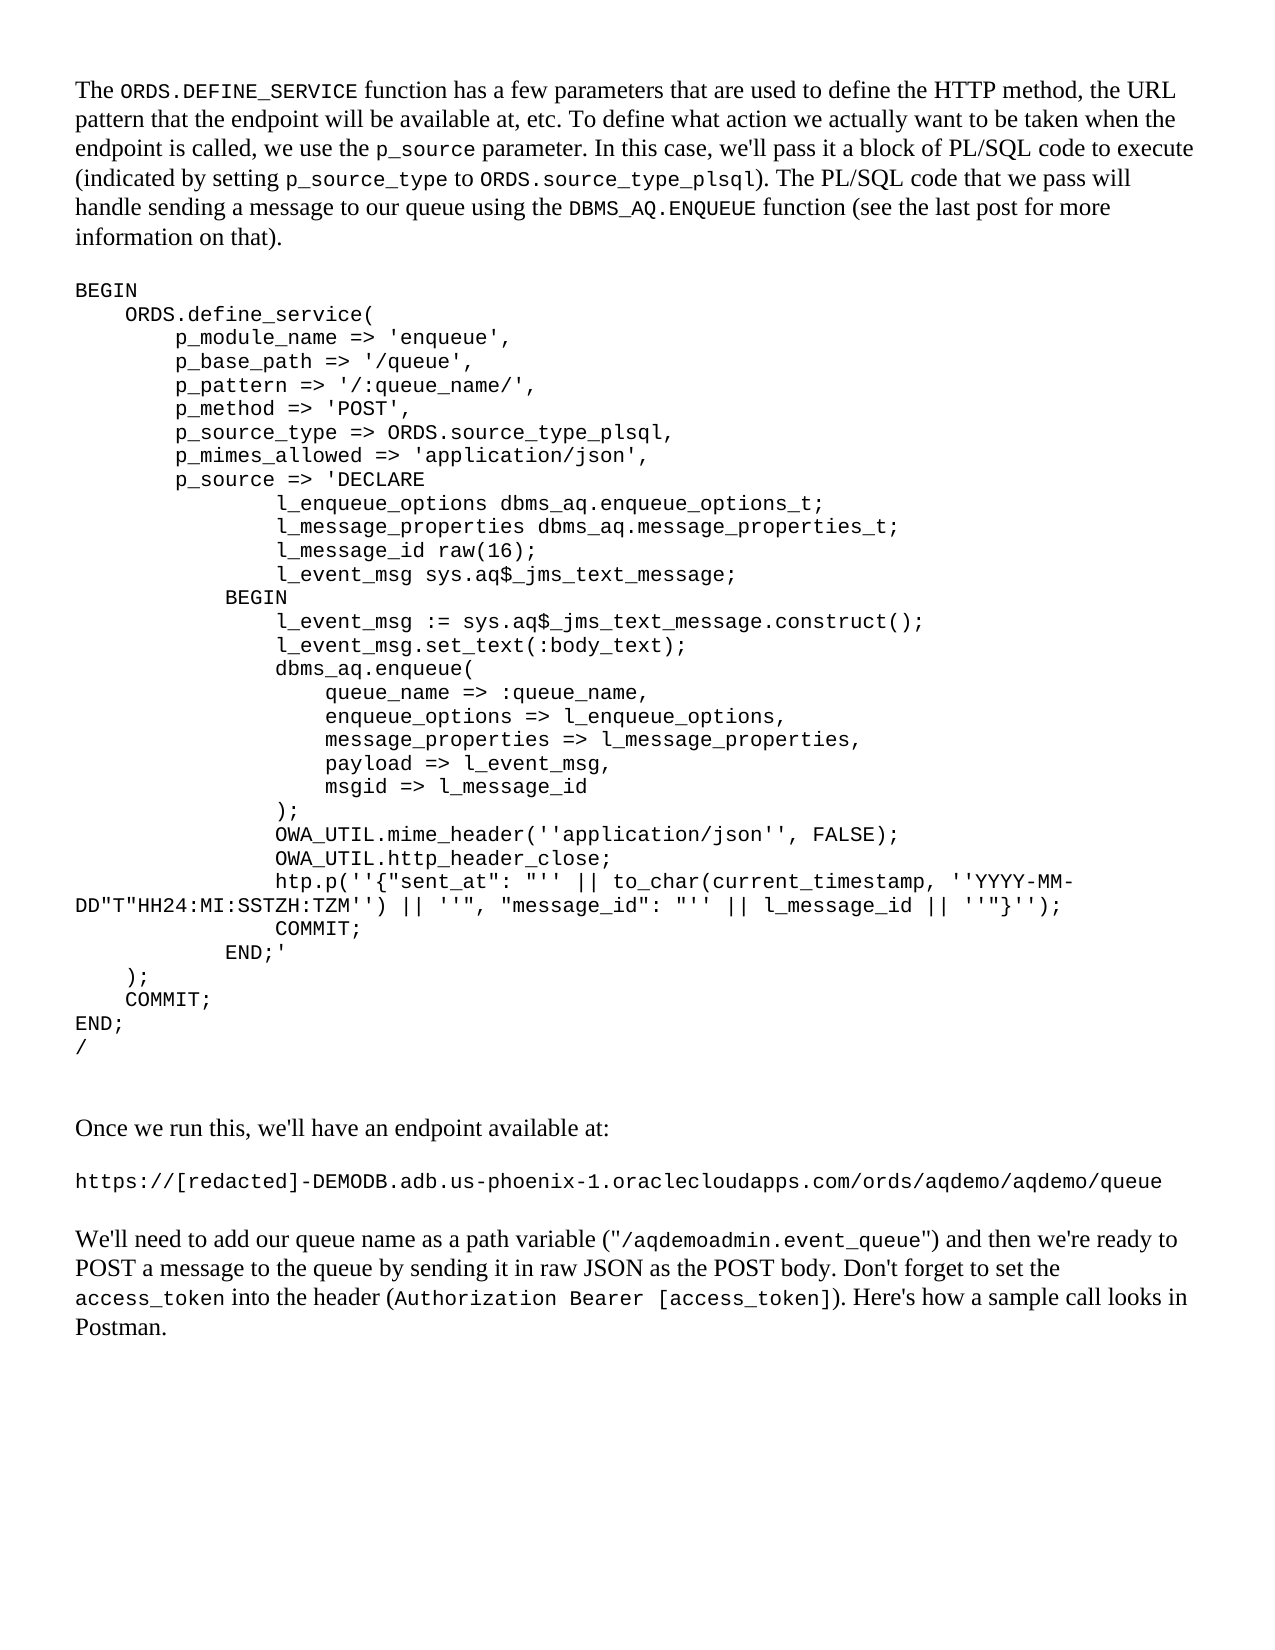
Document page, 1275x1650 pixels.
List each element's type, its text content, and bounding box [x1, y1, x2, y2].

text l_message_properties dbms_aq.message_properties_t; [75, 516, 1200, 540]
text payload => l_event_msg, [75, 753, 1200, 777]
text BEGIN [75, 587, 1200, 611]
text COMMIT; [75, 989, 1200, 1013]
text queue_name => :queue_name, [75, 682, 1200, 706]
text htp.p(''{"sent_at": "'' || to_char(current_timestamp, ''YYYY-MM-DD"T"HH24:MI:SSTZH:TZM'') || ''", "message_id": "'' || l_message_id || ''"}''); [75, 871, 1200, 918]
text ); [75, 966, 1200, 989]
text p_method => 'POST', [75, 398, 1200, 422]
text BEGIN [75, 280, 1200, 304]
text message_properties => l_message_properties, [75, 729, 1200, 753]
text We'll need to add our queue name as a path variable ("/aqdemoadmin.event_queue") and then we're ready to POST a message to the queue by sending it in raw JSON as the POST body. Don't forget to set the access_token into the header (Authorization Bearer [access_token]). Here's how a sample call looks in Postman. [75, 1224, 1200, 1341]
text COMMIT; [75, 918, 1200, 942]
text p_mimes_allowed => 'application/json', [75, 446, 1200, 469]
text enqueue_options => l_enqueue_options, [75, 706, 1200, 729]
text OWA_UTIL.mime_header(''application/json'', FALSE); [75, 824, 1200, 847]
text l_event_msg.set_text(:body_text); [75, 635, 1200, 658]
text / [75, 1037, 1200, 1060]
text l_event_msg sys.aq$_jms_text_message; [75, 564, 1200, 587]
text p_pattern => '/:queue_name/', [75, 374, 1200, 398]
text msgid => l_message_id [75, 777, 1200, 800]
text p_module_name => 'enqueue', [75, 327, 1200, 351]
text END;' [75, 942, 1200, 966]
text p_source_type => ORDS.source_type_plsql, [75, 422, 1200, 446]
text Once we run this, we'll have an endpoint available at: [75, 1113, 1200, 1142]
text p_source => 'DECLARE [75, 469, 1200, 493]
text l_message_id raw(16); [75, 540, 1200, 564]
text ORDS.define_service( [75, 304, 1200, 327]
text END; [75, 1013, 1200, 1037]
text ); [75, 800, 1200, 824]
text l_enqueue_options dbms_aq.enqueue_options_t; [75, 493, 1200, 516]
text p_base_path => '/queue', [75, 351, 1200, 374]
text The ORDS.DEFINE_SERVICE function has a few parameters that are used to define the HTTP method, the URL pattern that the endpoint will be available at, etc. To define what action we actually want to be taken when the endpoint is called, we use the p_source parameter. In this case, we'll pass it a block of PL/SQL code to execute (indicated by setting p_source_type to ORDS.source_type_plsql). The PL/SQL code that we pass will handle sending a message to our queue using the DBMS_AQ.ENQUEUE function (see the last post for more information on that). [75, 75, 1200, 251]
text l_event_msg := sys.aq$_jms_text_message.construct(); [75, 611, 1200, 635]
text https://[redacted]-DEMODB.adb.us-phoenix-1.oraclecloudapps.com/ords/aqdemo/aqdemo/queue [75, 1171, 1200, 1195]
text dbms_aq.enqueue( [75, 658, 1200, 682]
text OWA_UTIL.http_header_close; [75, 847, 1200, 871]
